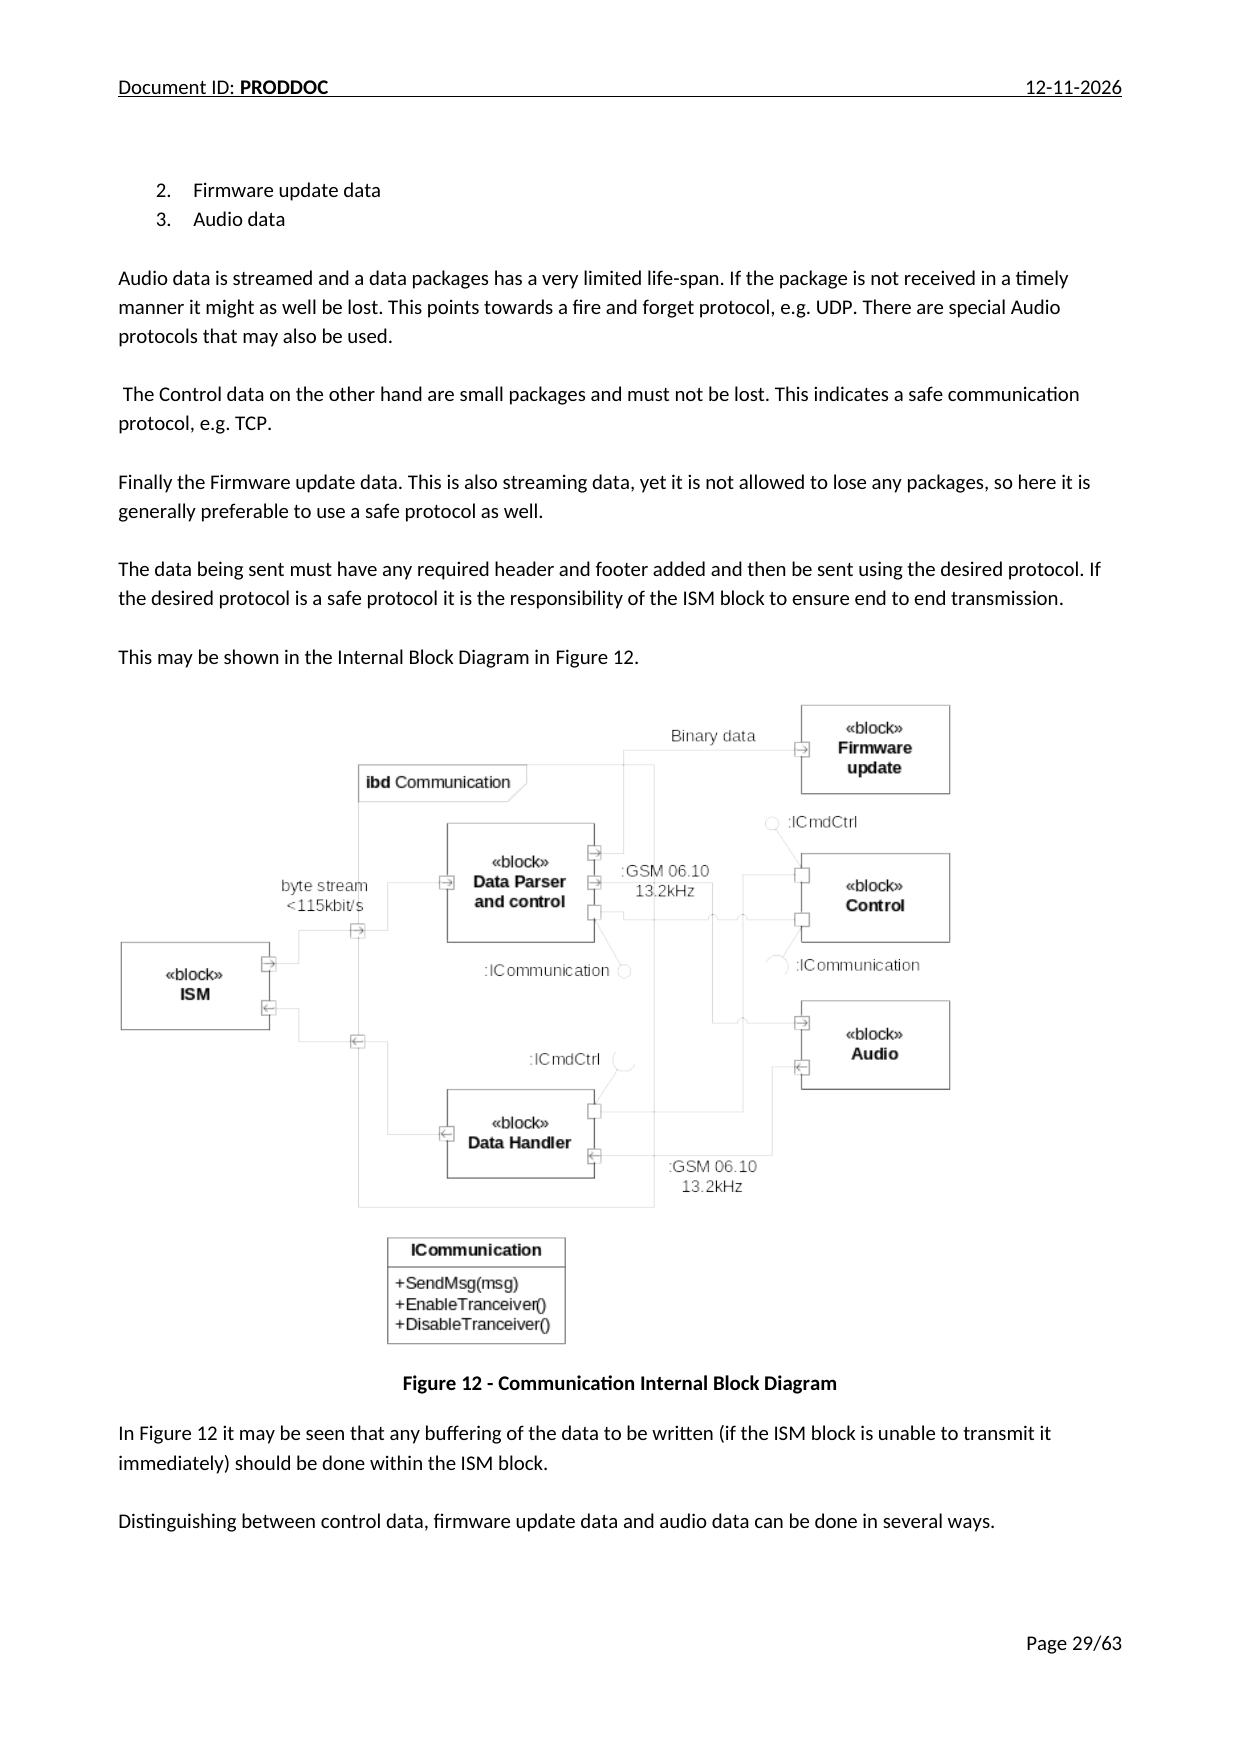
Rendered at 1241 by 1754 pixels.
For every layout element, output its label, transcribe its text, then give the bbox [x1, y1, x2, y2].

text Figure 12 - Communication Internal Block Diagram [118, 1371, 1122, 1396]
text In Figure 12 it may be seen that any buffering of the data to be written (if the ISM block is unable to transmit it immediately) should be done within the ISM block. [118, 1421, 1122, 1475]
text Audio data is streamed and a data packages has a very limited life-span. If the package is not received in a timely manner it might as well be lost. This points towards a fire and forget protocol, e.g. UDP. There are special Audio protocols that may also be used. [118, 265, 1122, 348]
list Firmware update data [156, 177, 1122, 203]
text Finally the Firmware update data. This is also streaming data, yet it is not allowed to lose any packages, so here it is generally preferable to use a safe protocol as well. [118, 469, 1122, 523]
text This may be shown in the Internal Block Diagram in Figure 12. [118, 644, 1122, 669]
list Audio data [156, 206, 1122, 232]
text The data being sent must have any required header and footer added and then be sent using the desired protocol. If the desired protocol is a safe protocol it is the responsibility of the ISM block to ensure end to end transmission. [118, 556, 1122, 611]
text The Control data on the other hand are small packages and must not be lost. This indicates a safe communication protocol, e.g. TCP. [118, 381, 1122, 436]
text Distinguishing between control data, firmware update data and audio data can be done in several ways. [118, 1508, 1122, 1533]
